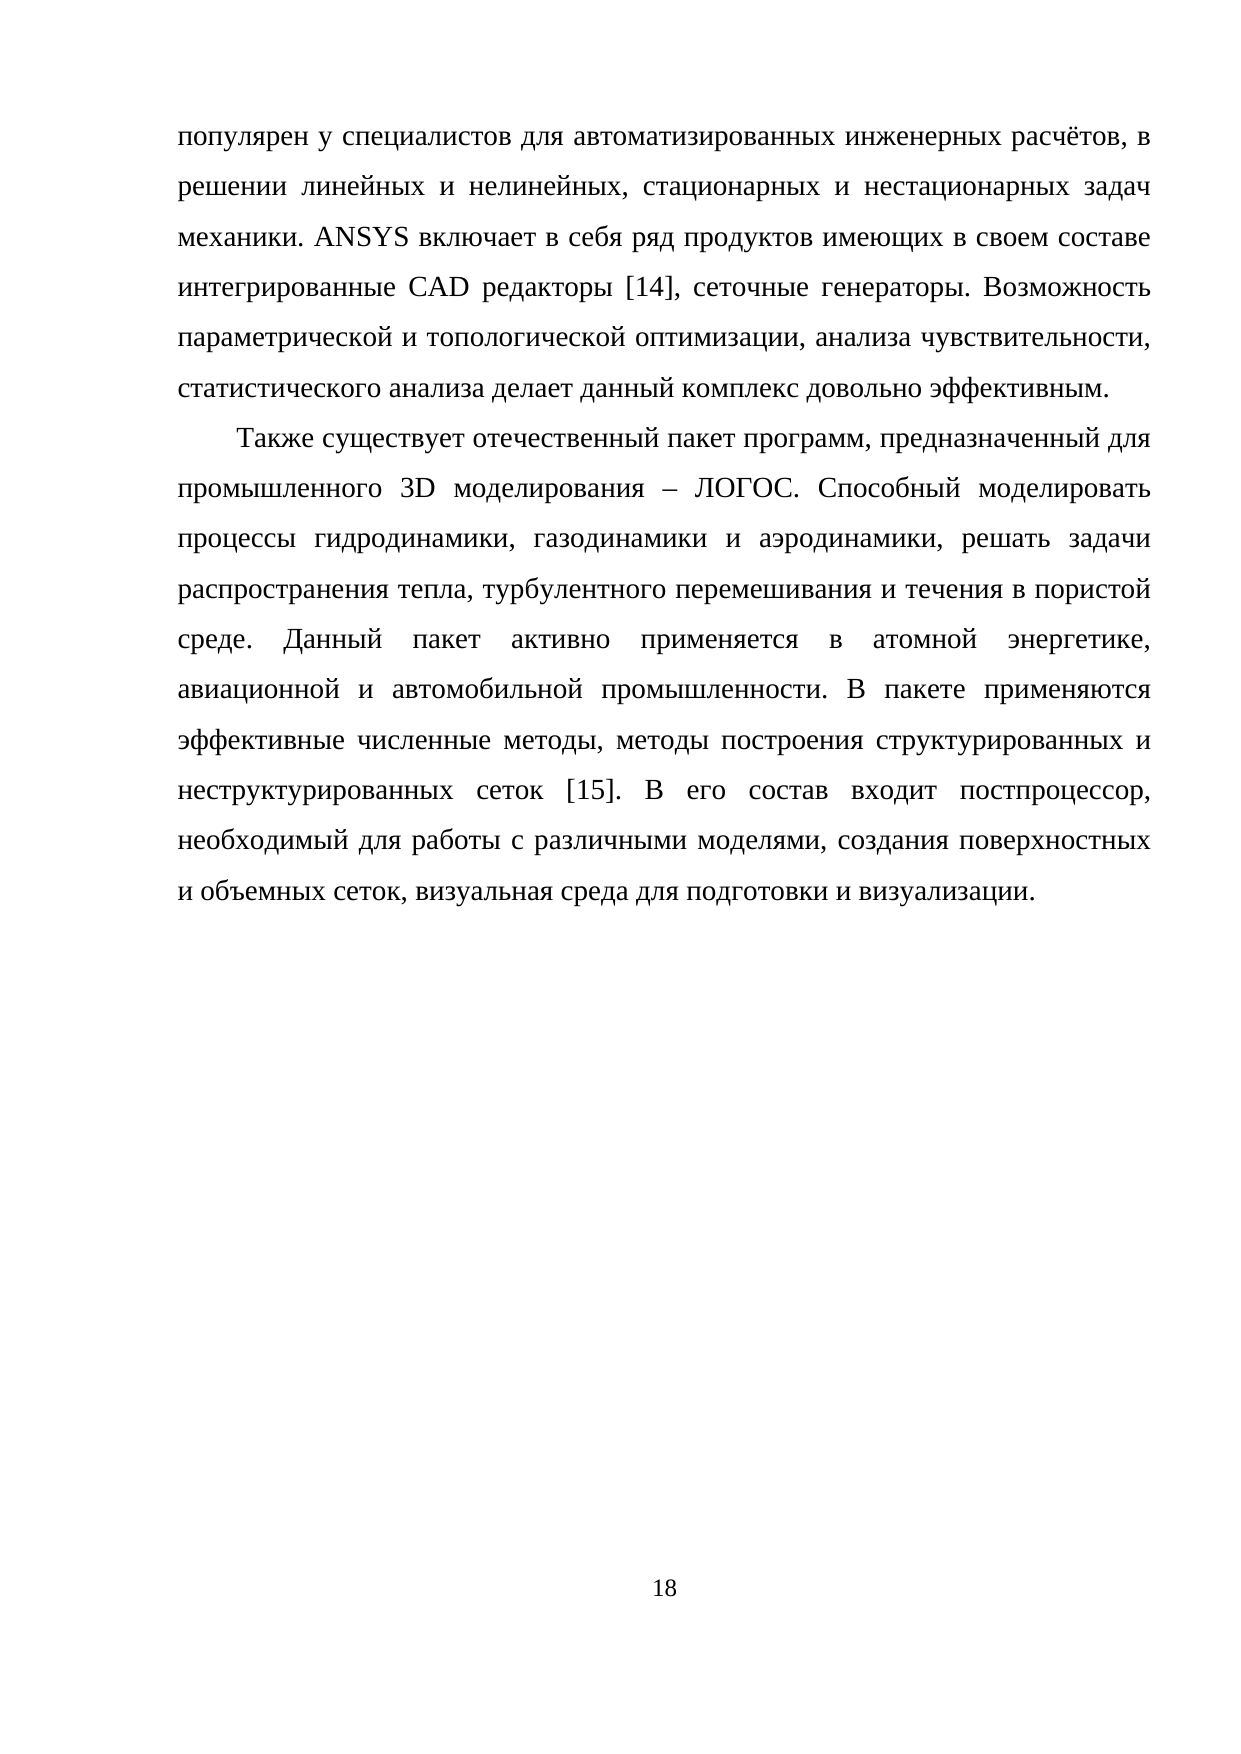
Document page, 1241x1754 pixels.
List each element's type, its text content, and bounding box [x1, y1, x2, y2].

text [177, 118, 1152, 403]
text Также существует отечественный пакет программ, предназначенный для промышленного 3D моделирования – ЛОГОС. Способный моделировать процессы гидродинамики, газодинамики и аэродинамики, решать задачи распространения тепла, турбулентного перемешивания и течения в пористой среде. Данный пакет активно применяется в атомной энергетике, авиационной и автомобильной промышленности. В пакете применяются эффективные численные методы, методы построения структурированных и неструктурированных сеток [15]. В его состав входит постпроцессор, необходимый для работы с различными моделями, создания поверхностных и объемных сеток, визуальная среда для подготовки и визуализации. [177, 420, 1152, 906]
